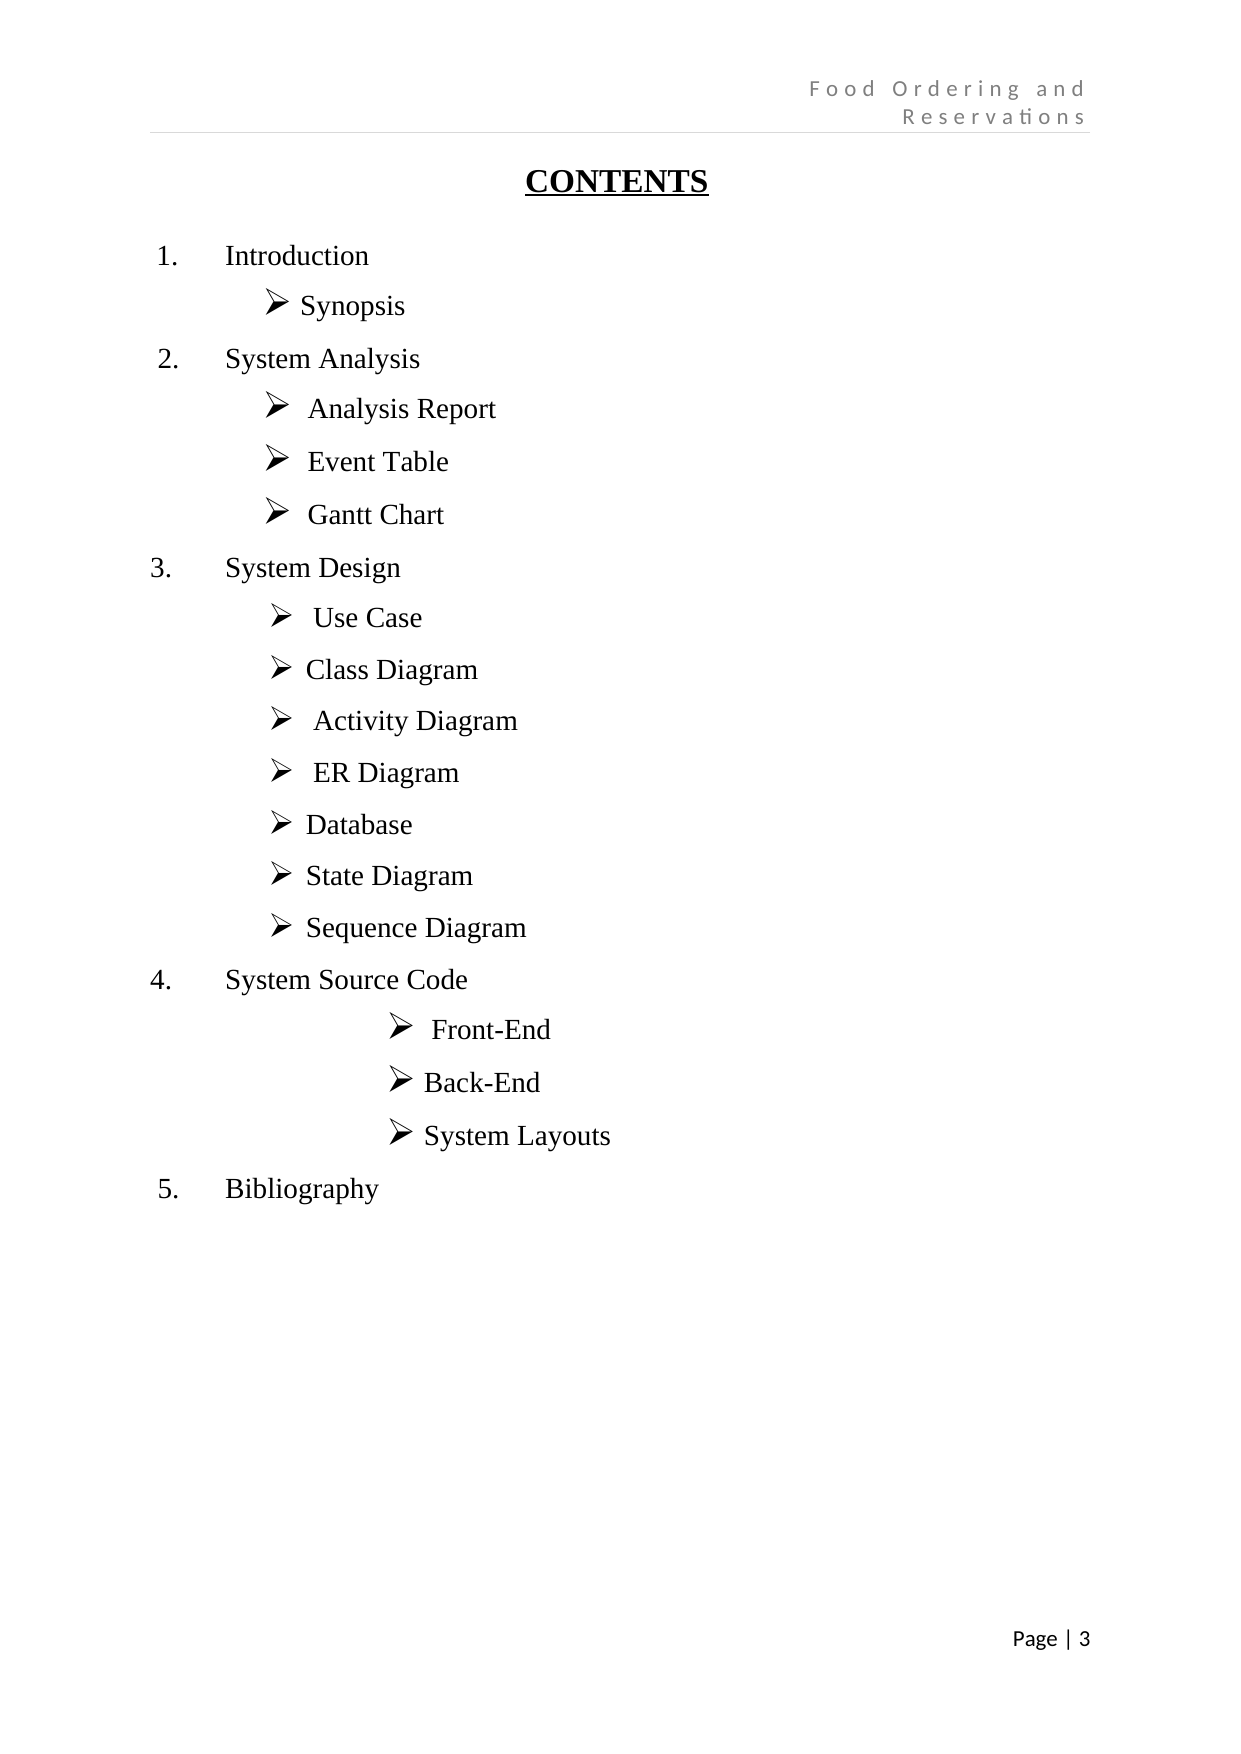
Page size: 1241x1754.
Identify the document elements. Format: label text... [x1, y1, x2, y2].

text CONTENTS [450, 161, 1090, 199]
text 5. Bibliography [150, 1171, 1090, 1204]
list Synopsis [262, 288, 1090, 323]
list Back-End [386, 1065, 1090, 1100]
list Event Table [262, 444, 1090, 479]
list Database [268, 807, 1090, 841]
list Class Diagram [268, 652, 1090, 686]
list Sequence Diagram [268, 910, 1090, 945]
text 4. System Source Code [150, 962, 1090, 995]
list System Layouts [386, 1118, 1090, 1153]
list Analysis Report [262, 391, 1090, 426]
list Gantt Chart [262, 497, 1090, 532]
list ER Diagram [268, 755, 1090, 790]
text 2. System Analysis [150, 341, 1090, 374]
list Introduction [156, 238, 1090, 271]
list State Diagram [268, 858, 1090, 893]
list Front-End [386, 1012, 1090, 1047]
list Activity Diagram [268, 703, 1090, 738]
text 3. System Design [150, 550, 1090, 583]
list Use Case [268, 600, 1090, 635]
